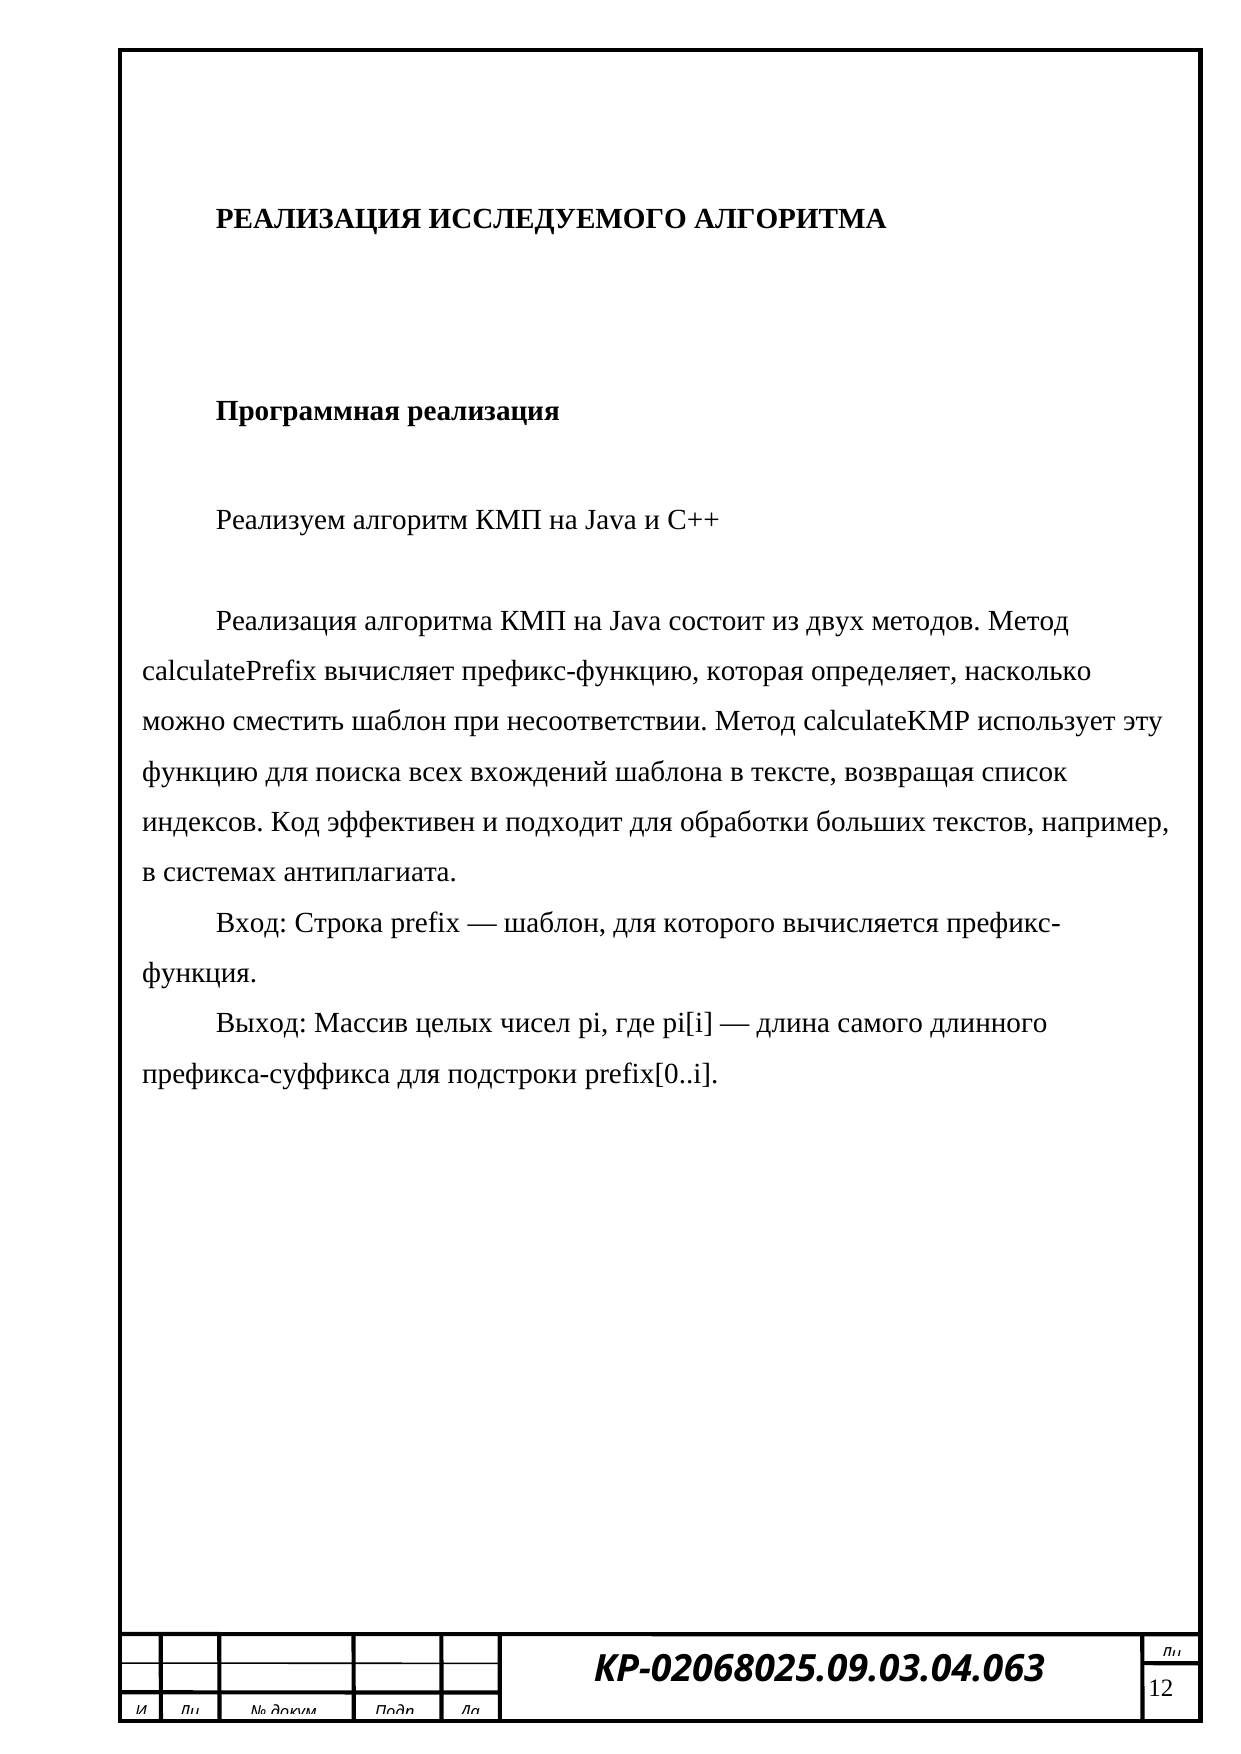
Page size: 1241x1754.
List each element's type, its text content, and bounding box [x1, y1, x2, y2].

text Реализация алгоритма КМП на Java состоит из двух методов. Метод calculatePrefix вычисляет префикс-функцию, которая определяет, насколько можно сместить шаблон при несоответствии. Метод calculateKMP использует эту функцию для поиска всех вхождений шаблона в тексте, возвращая список индексов. Код эффективен и подходит для обработки больших текстов, например, в системах антиплагиата. [142, 603, 1175, 888]
subtitle Программная реализация [142, 393, 1175, 427]
text Вход: Строка prefix — шаблон, для которого вычисляется префикс-функция. [142, 905, 1175, 989]
text Выход: Массив целых чисел pi, где pi[i] — длина самого длинного префикса-суффикса для подстроки prefix[0..i]. [142, 1005, 1175, 1089]
text Реализуем алгоритм КМП на Java и C++ [142, 502, 1175, 536]
subtitle РЕАЛИЗАЦИЯ ИССЛЕДУЕМОГО АЛГОРИТМА [142, 201, 1175, 234]
